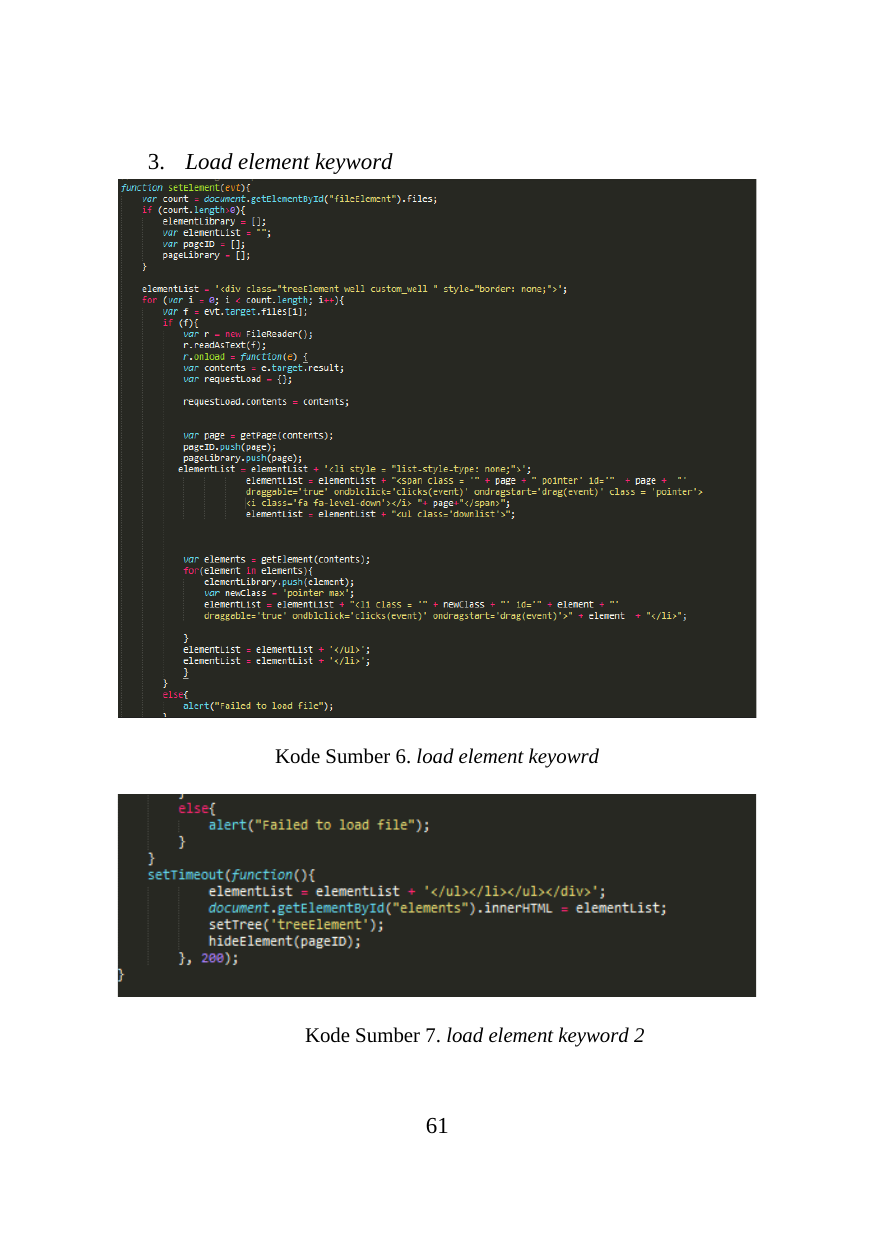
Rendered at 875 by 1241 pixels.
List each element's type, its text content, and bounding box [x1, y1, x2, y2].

text Kode Sumber 6. load element keyowrd [118, 744, 756, 768]
list Load element keyword [148, 148, 756, 174]
picture [118, 179, 757, 718]
picture [117, 794, 757, 997]
text Kode Sumber 7. load element keyword 2 [118, 1023, 756, 1047]
